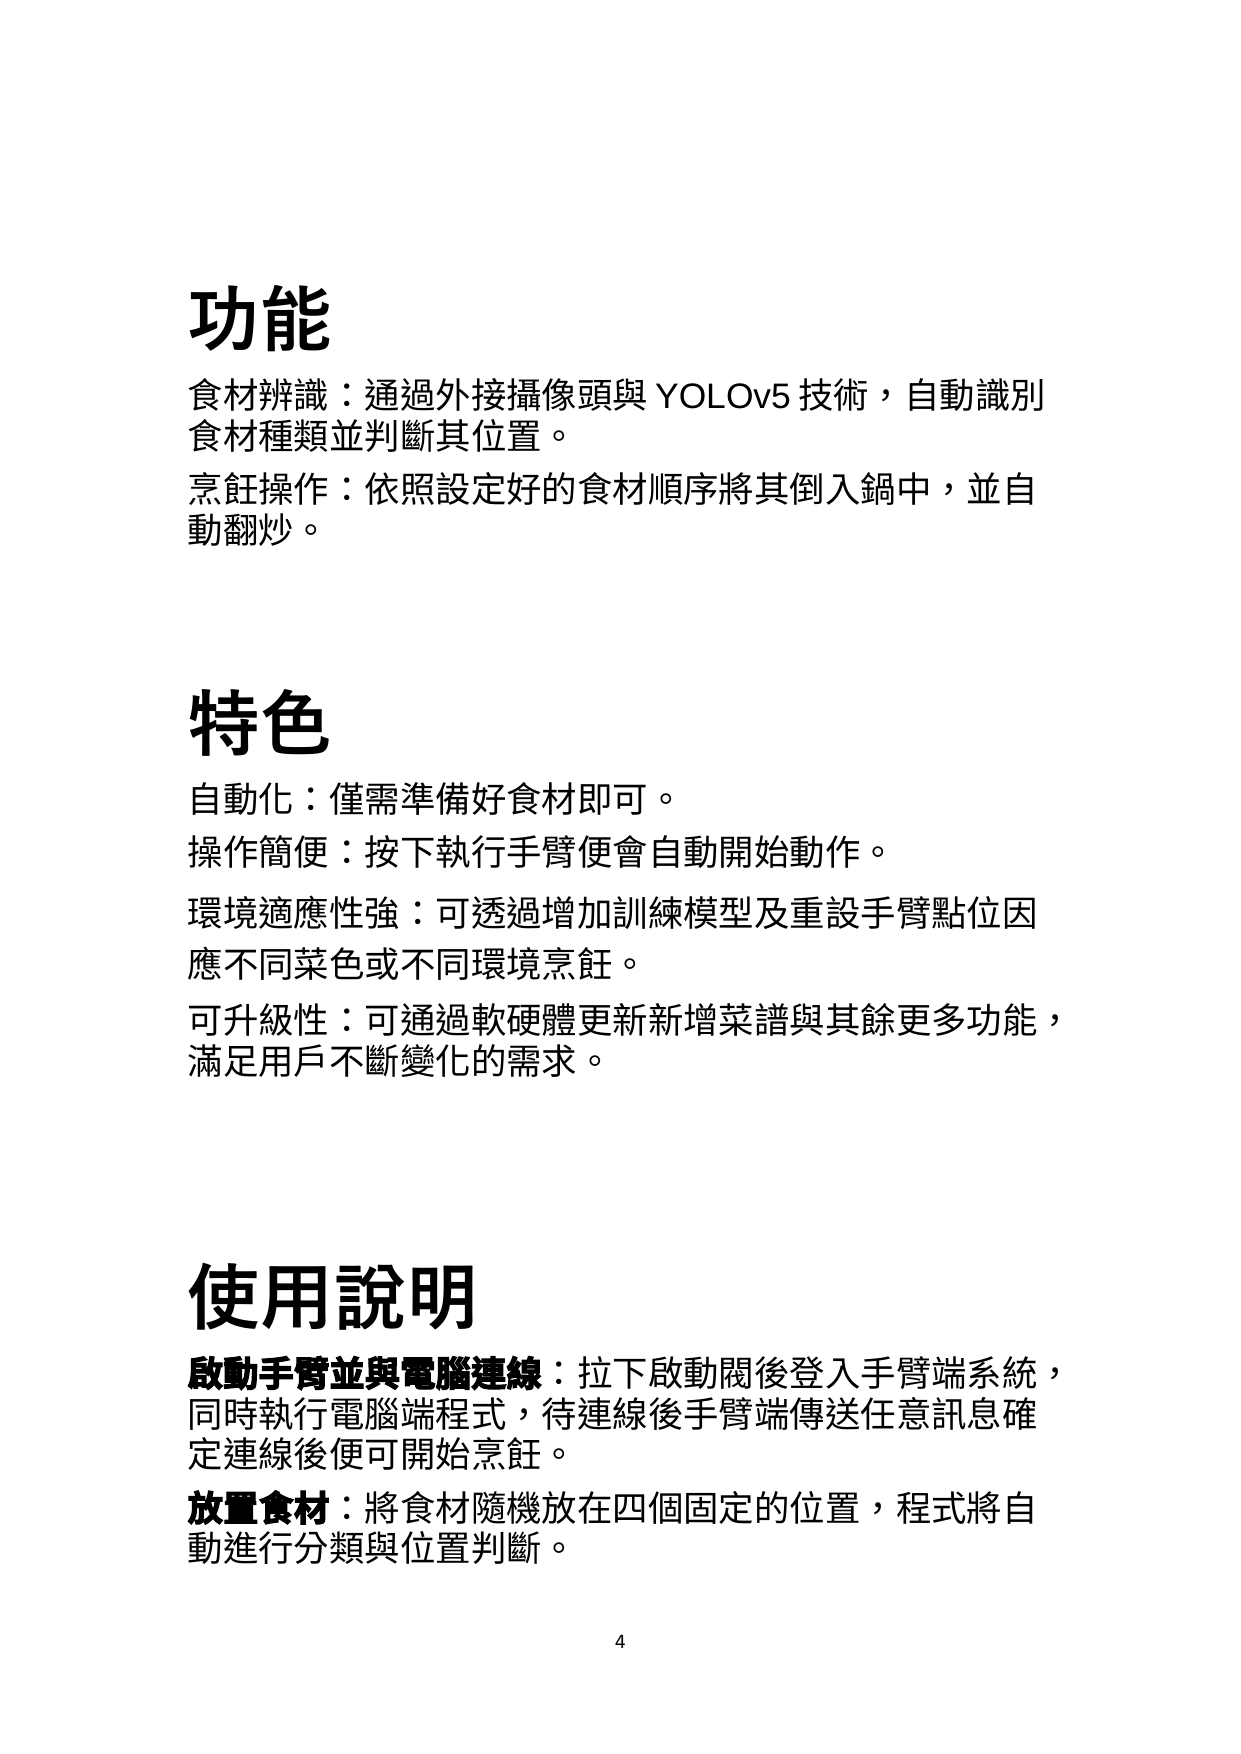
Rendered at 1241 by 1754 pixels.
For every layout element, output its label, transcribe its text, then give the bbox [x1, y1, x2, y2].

text 特色 [187, 649, 1053, 766]
text 啟動手臂並與電腦連線：拉下啟動閥後登入手臂端系統，同時執行電腦端程式，待連線後手臂端傳送任意訊息確定連線後便可開始烹飪。 [187, 1353, 1053, 1475]
text 自動化：僅需準備好食材即可。 [187, 779, 1053, 820]
text 放置食材：將食材隨機放在四個固定的位置，程式將自動進行分類與位置判斷。 [187, 1488, 1053, 1569]
text 可升級性：可通過軟硬體更新新增菜譜與其餘更多功能，滿足用戶不斷變化的需求。 [187, 1000, 1053, 1082]
text 烹飪操作：依照設定好的食材順序將其倒入鍋中，並自動翻炒。 [187, 469, 1053, 551]
text 環境適應性強：可透過增加訓練模型及重設手臂點位因應不同菜色或不同環境烹飪。 [187, 885, 1053, 988]
text 食材辨識：通過外接攝像頭與YOLOv5技術，自動識別食材種類並判斷其位置。 [187, 376, 1053, 457]
text 功能 [187, 246, 1053, 363]
text 操作簡便：按下執行手臂便會自動開始動作。 [187, 832, 1053, 873]
text 使用說明 [187, 1224, 1053, 1341]
